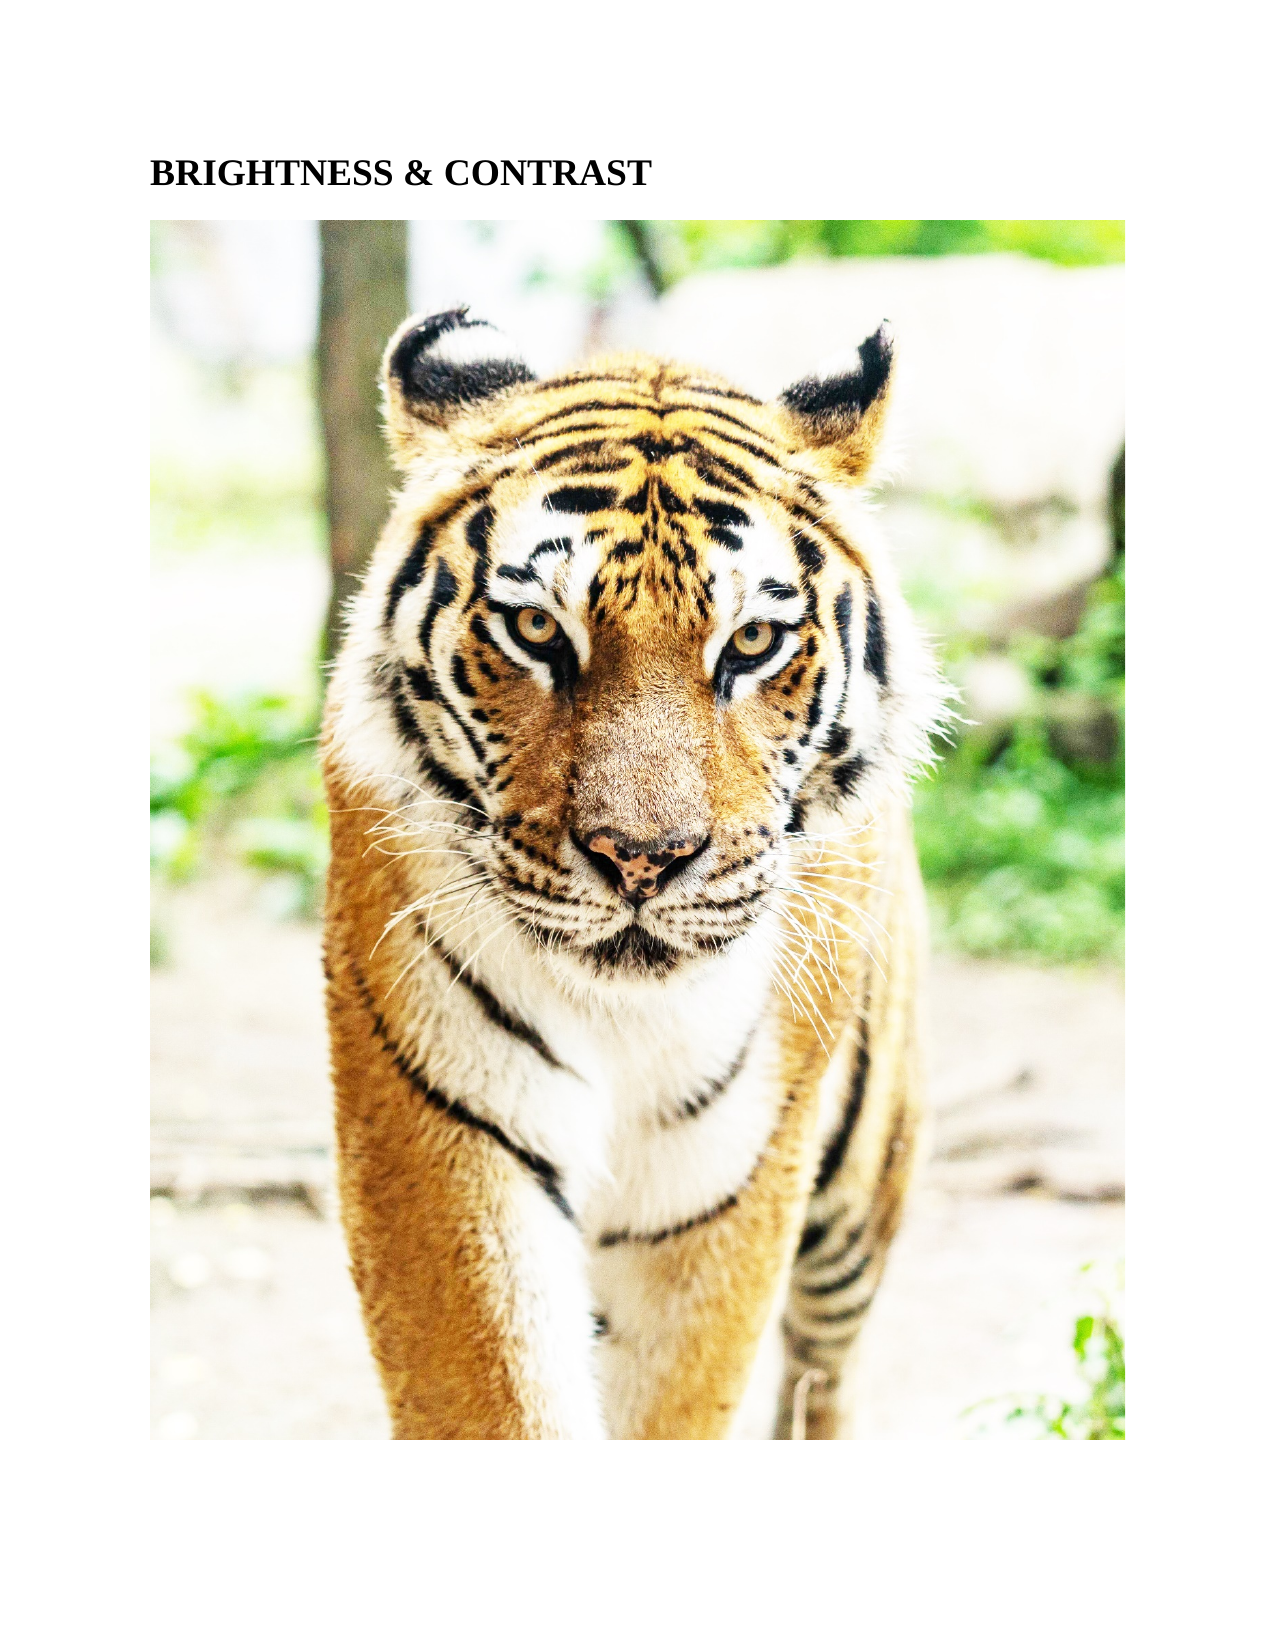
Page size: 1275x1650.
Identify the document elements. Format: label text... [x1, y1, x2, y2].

text BRIGHTNESS & CONTRAST [150, 150, 1125, 193]
picture [150, 220, 1125, 1440]
